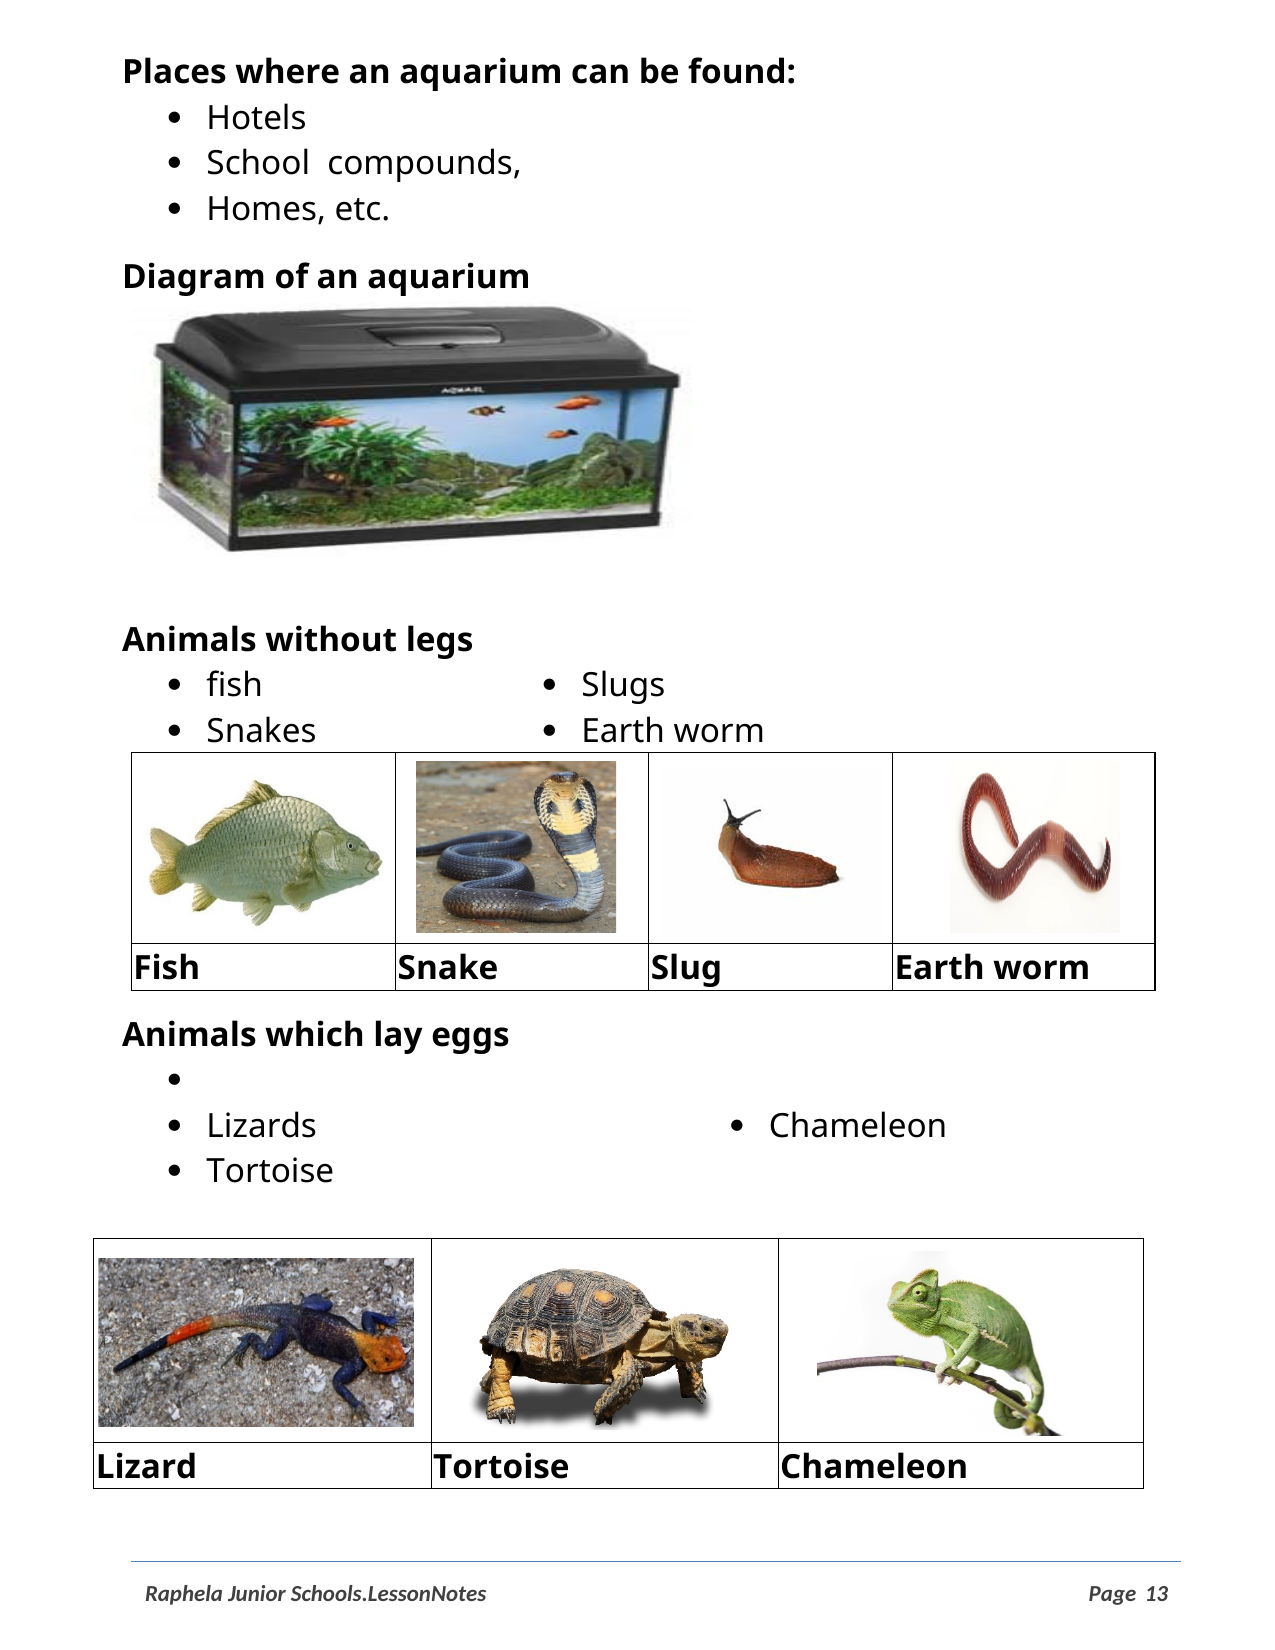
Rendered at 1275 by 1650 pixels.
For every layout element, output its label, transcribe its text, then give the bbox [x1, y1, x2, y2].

text Animals without legs [122, 616, 1181, 661]
picture [131, 301, 693, 557]
table_cell Lizard [94, 1443, 431, 1488]
list Chameleon [731, 1101, 1181, 1147]
list Hotels [169, 93, 1181, 139]
list Snakes [169, 707, 431, 752]
picture [142, 772, 388, 932]
list School compounds, [169, 139, 1181, 184]
picture [416, 761, 617, 933]
text Places where an aquarium can be found: [122, 48, 1181, 93]
picture [950, 761, 1120, 933]
text Animals which lay eggs [122, 1011, 1181, 1056]
table_header [396, 753, 648, 943]
text Diagram of an aquarium [122, 252, 1181, 298]
table_header [779, 1239, 1143, 1442]
list Slugs [544, 661, 806, 707]
list Lizards [169, 1101, 619, 1147]
table_header [132, 753, 395, 943]
table_header [893, 753, 1154, 943]
table_header [94, 1239, 431, 1442]
picture [659, 767, 882, 936]
table_cell Fish [132, 944, 395, 989]
table_cell Tortoise [432, 1443, 778, 1488]
picture [98, 1258, 414, 1427]
table_header [649, 753, 892, 943]
table_cell Earth worm [893, 944, 1154, 989]
picture [817, 1251, 1075, 1436]
list Homes, etc. [169, 184, 1181, 230]
table_header [432, 1239, 778, 1442]
table_cell Snake [396, 944, 648, 989]
table_cell Slug [649, 944, 892, 989]
list Earth worm [544, 707, 806, 752]
list Tortoise [169, 1147, 619, 1192]
table_cell Chameleon [779, 1443, 1143, 1488]
list fish [169, 661, 431, 707]
picture [449, 1265, 745, 1430]
